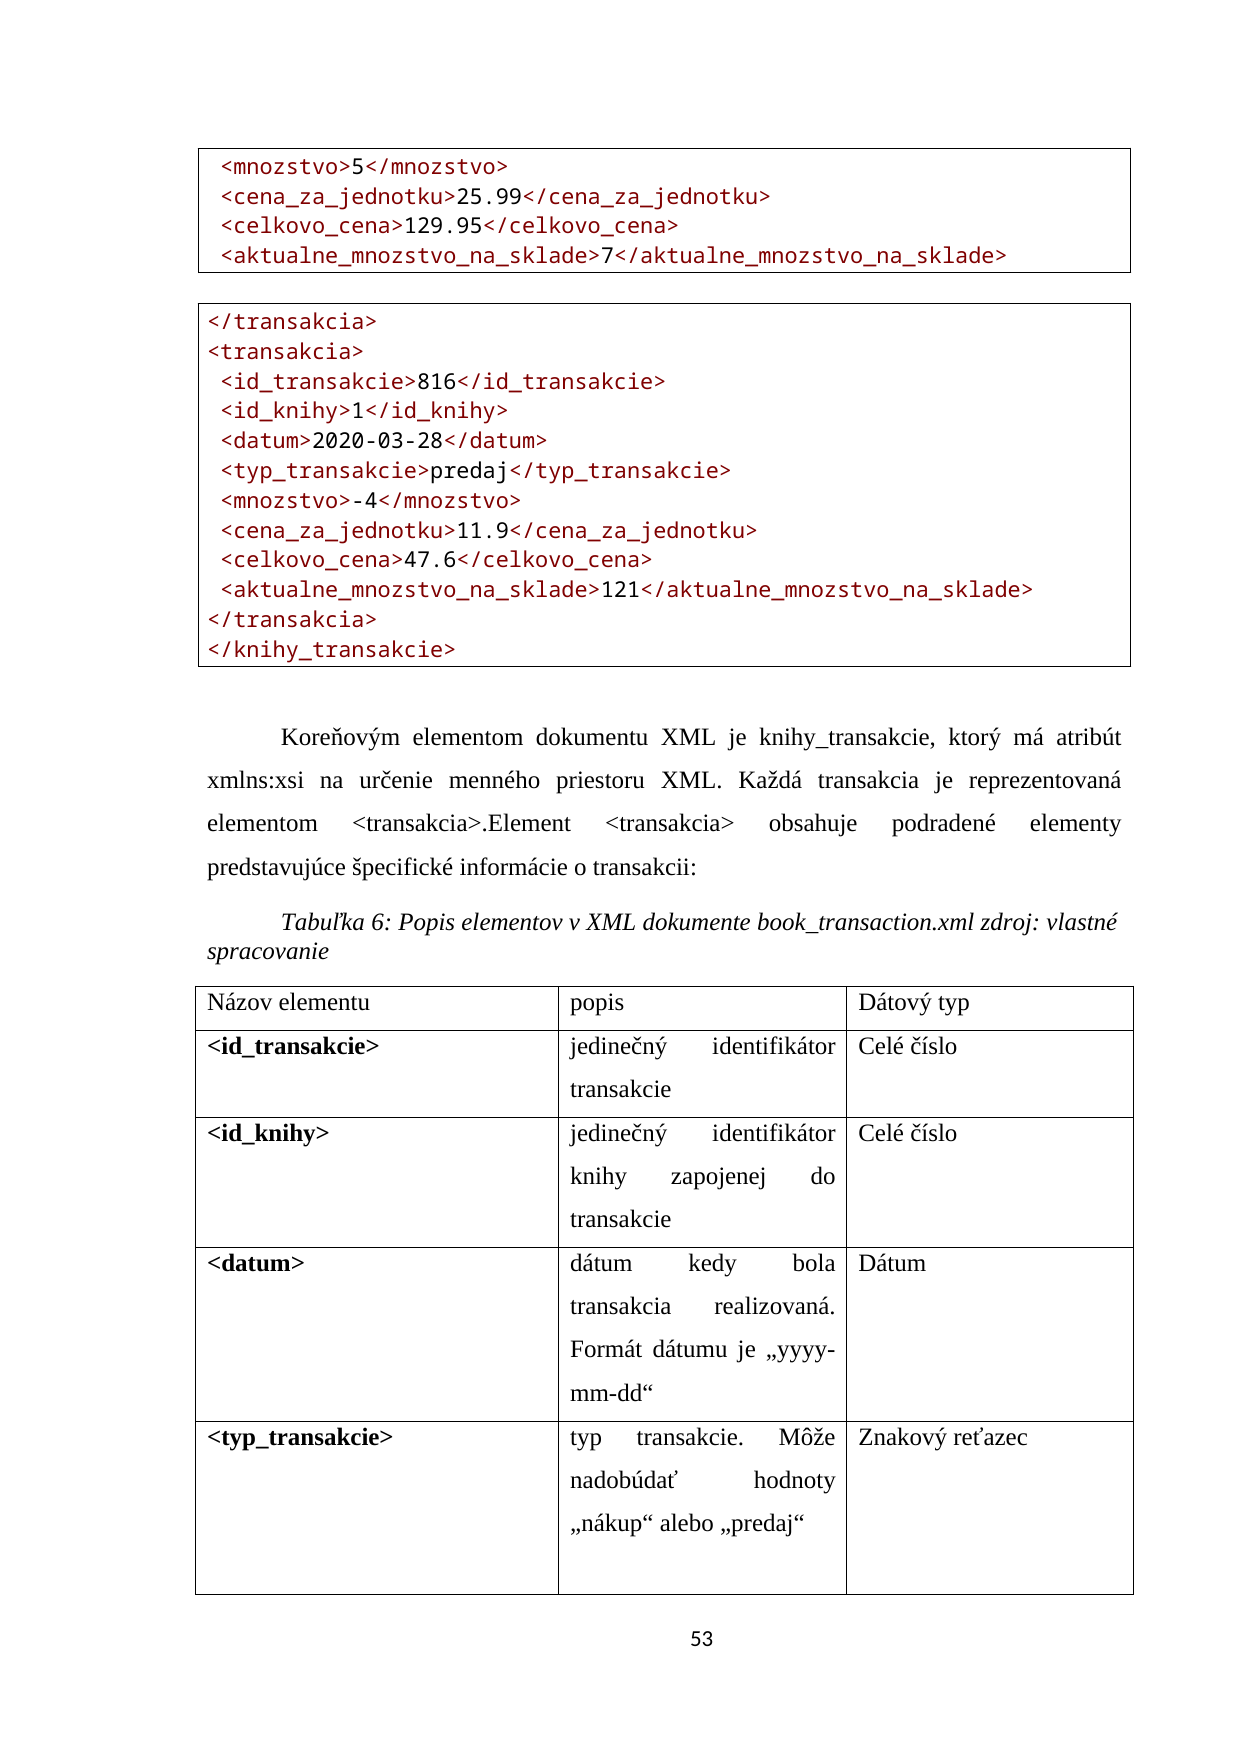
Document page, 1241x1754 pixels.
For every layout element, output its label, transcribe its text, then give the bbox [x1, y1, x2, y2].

table_header Dátový typ [847, 987, 1133, 1030]
text </transakcia> [199, 304, 1130, 336]
text <celkovo_cena>129.95</celkovo_cena> [207, 210, 1122, 237]
table_cell jedinečný identifikátor transakcie [559, 1031, 846, 1117]
table_header Názov elementu [196, 987, 558, 1030]
text <datum>2020-03-28</datum> [207, 425, 1122, 455]
table_cell <id_transakcie> [196, 1031, 558, 1117]
text </knihy_transakcie> [199, 631, 1130, 666]
text <mnozstvo>5</mnozstvo> [199, 149, 1130, 181]
text <aktualne_mnozstvo_na_sklade>121</aktualne_mnozstvo_na_sklade> [207, 574, 1122, 604]
text <aktualne_mnozstvo_na_sklade>7</aktualne_mnozstvo_na_sklade> [199, 237, 1130, 272]
text </transakcia> [207, 604, 1122, 631]
table_cell dátum kedy bola transakcia realizovaná. Formát dátumu je „yyyy-mm-dd“ [559, 1248, 846, 1421]
table_cell <id_knihy> [196, 1118, 558, 1247]
text <typ_transakcie>predaj</typ_transakcie> [207, 455, 1122, 485]
table_cell Dátum [847, 1248, 1133, 1421]
text <cena_za_jednotku>25.99</cena_za_jednotku> [207, 181, 1122, 210]
text <id_knihy>1</id_knihy> [207, 395, 1122, 425]
table_cell Celé číslo [847, 1118, 1133, 1247]
text <cena_za_jednotku>11.9</cena_za_jednotku> [207, 514, 1122, 544]
text Tabuľka 6: Popis elementov v XML dokumente book_transaction.xml zdroj: vlastné spracovanie [207, 907, 1122, 965]
table_cell Znakový reťazec [847, 1422, 1133, 1594]
text <mnozstvo>-4</mnozstvo> [207, 485, 1122, 514]
text <transakcia> [207, 336, 1122, 366]
text <celkovo_cena>47.6</celkovo_cena> [207, 544, 1122, 574]
table_cell <datum> [196, 1248, 558, 1421]
table_cell typ transakcie. Môže nadobúdať hodnoty „nákup“ alebo „predaj“ [559, 1422, 846, 1594]
table_cell Celé číslo [847, 1031, 1133, 1117]
text <id_transakcie>816</id_transakcie> [207, 366, 1122, 395]
table_header popis [559, 987, 846, 1030]
table_cell jedinečný identifikátor knihy zapojenej do transakcie [559, 1118, 846, 1247]
text Koreňovým elementom dokumentu XML je knihy_transakcie, ktorý má atribút xmlns:xsi na určenie menného priestoru XML. Každá transakcia je reprezentovaná elementom <transakcia>.Element <transakcia> obsahuje podradené elementy predstavujúce špecifické informácie o transakcii: [207, 722, 1122, 880]
table_cell <typ_transakcie> [196, 1422, 558, 1594]
